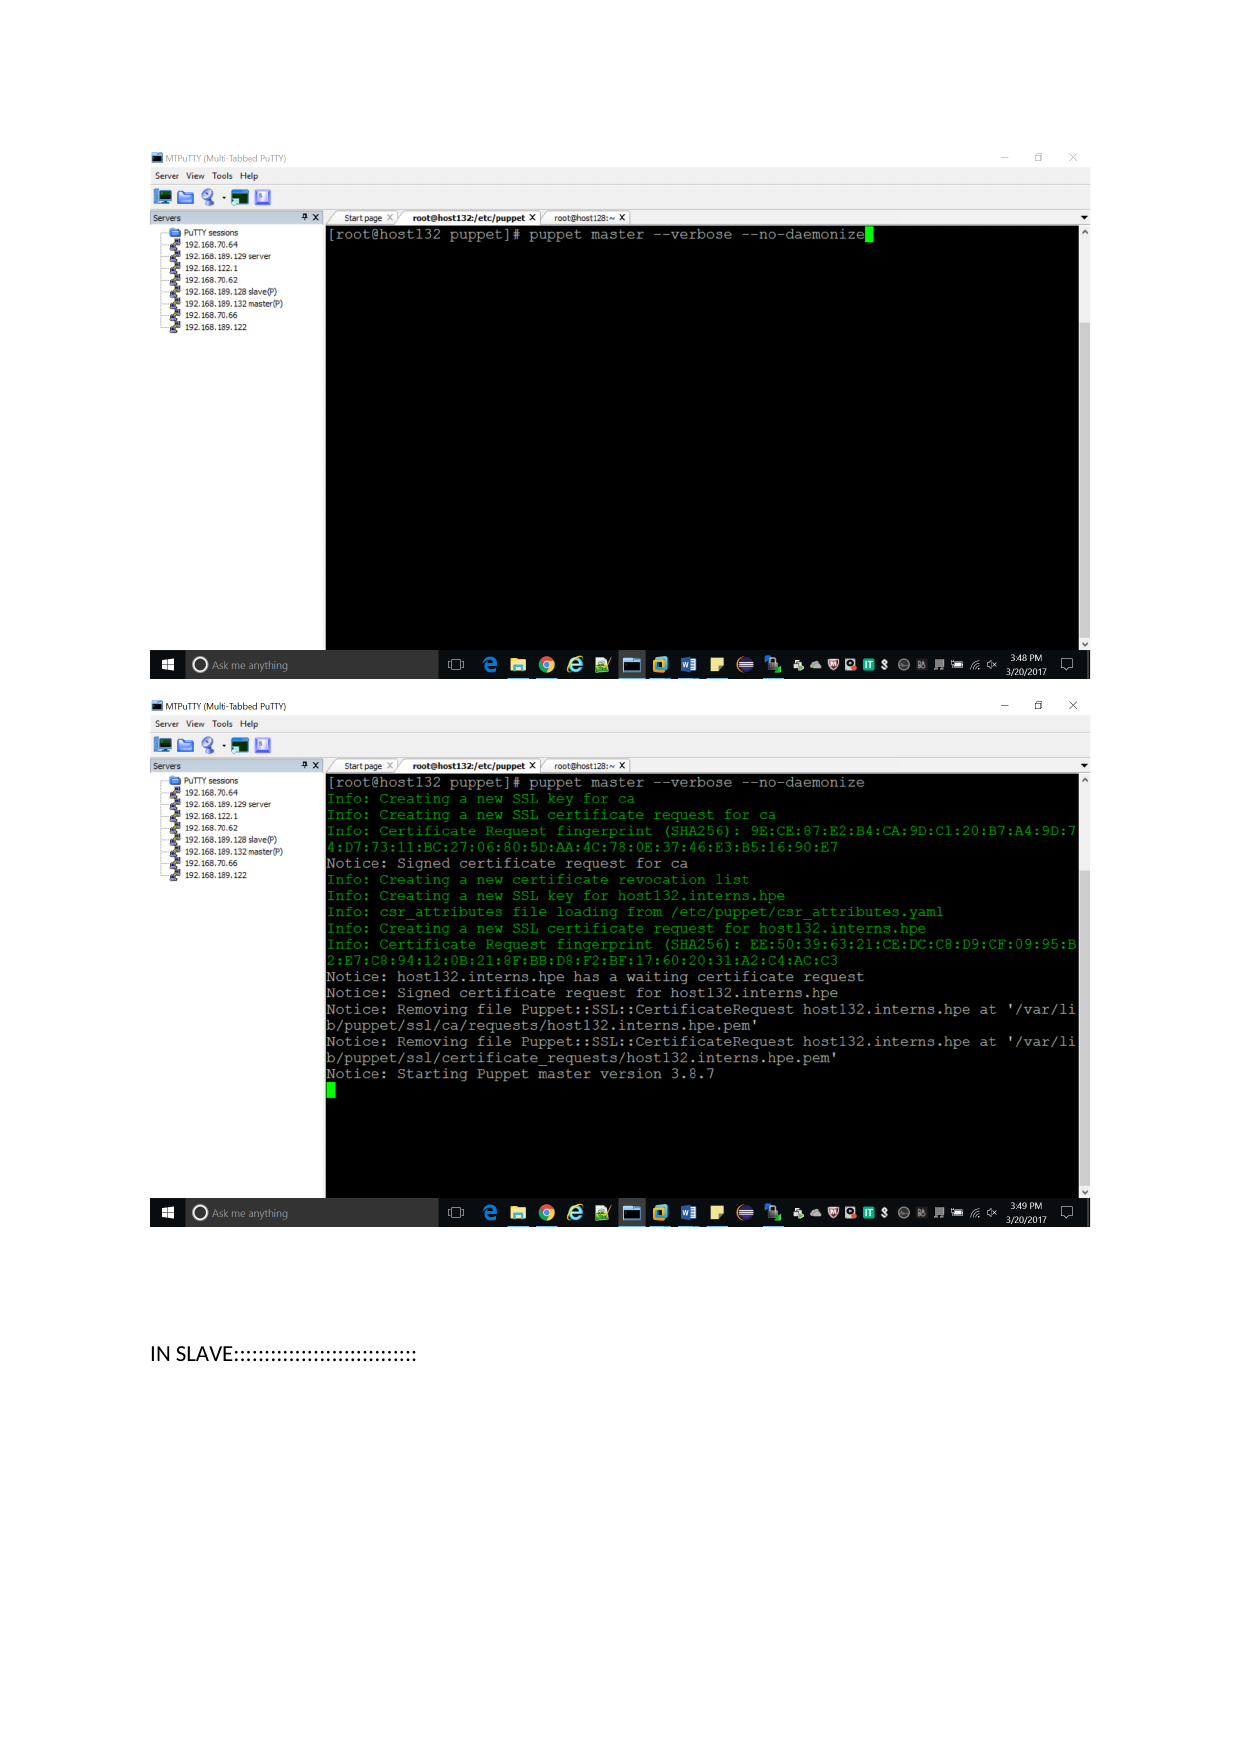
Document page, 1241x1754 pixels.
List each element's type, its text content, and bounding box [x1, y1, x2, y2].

text IN SLAVE:::::::::::::::::::::::::::::: [150, 1339, 1090, 1367]
picture [150, 150, 1091, 679]
picture [150, 697, 1091, 1227]
